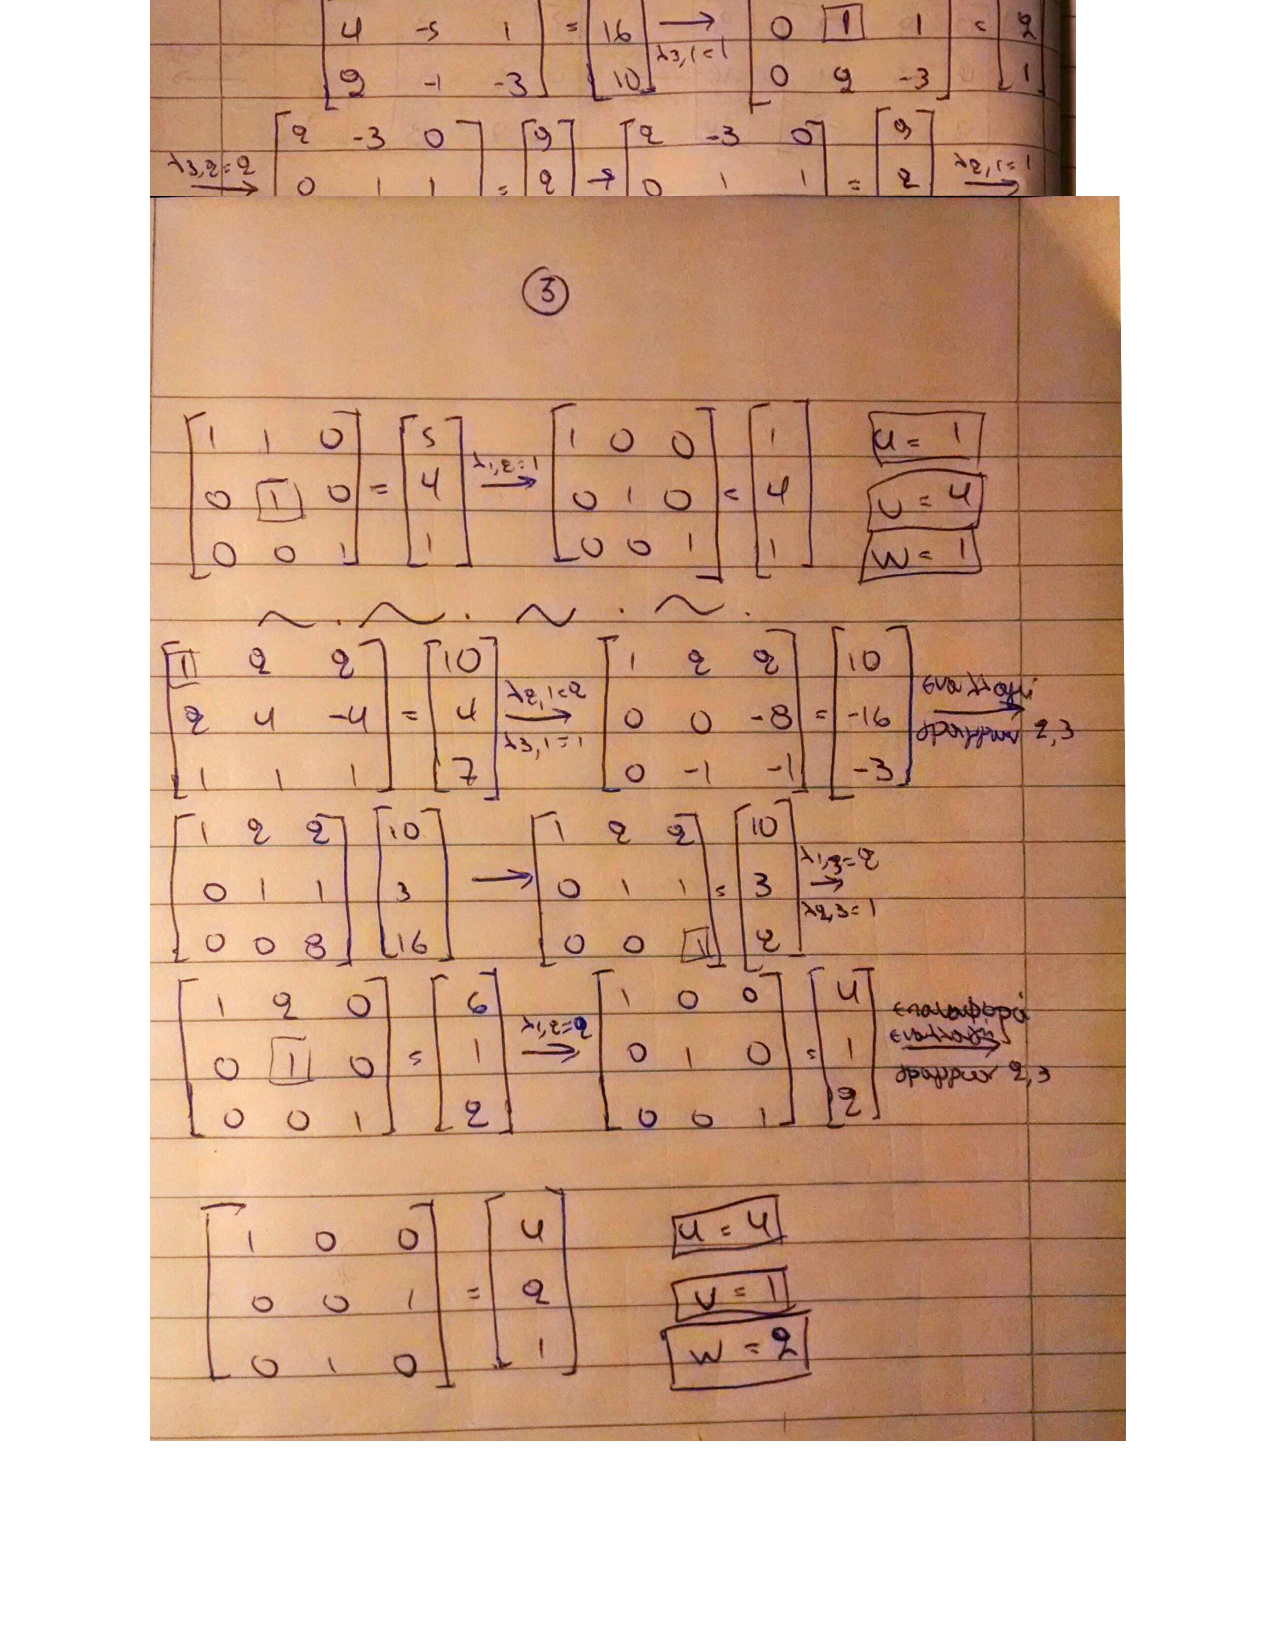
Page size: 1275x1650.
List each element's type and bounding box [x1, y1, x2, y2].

picture [150, 0, 1126, 1441]
